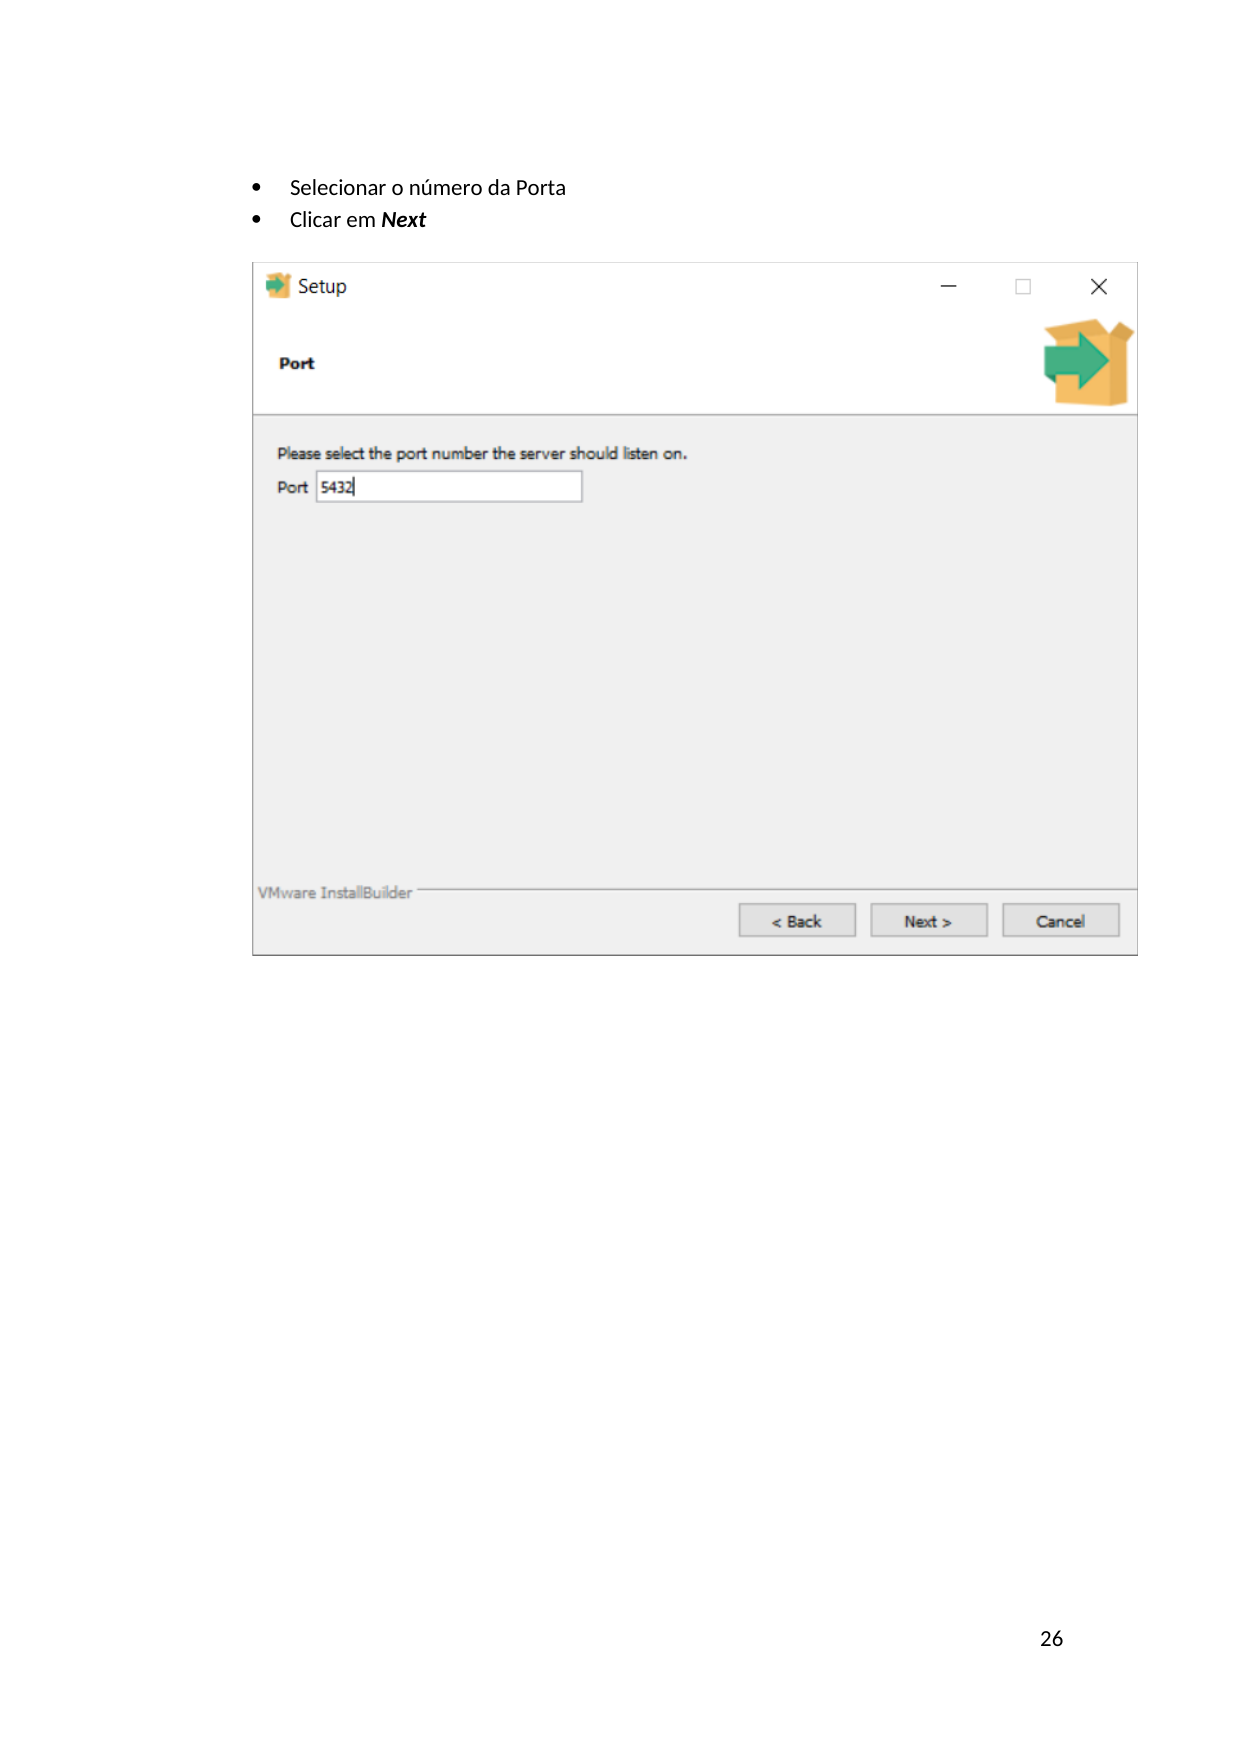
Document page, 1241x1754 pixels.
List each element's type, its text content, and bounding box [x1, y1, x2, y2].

picture [252, 262, 1138, 956]
list Selecionar o número da Porta [252, 173, 1063, 201]
list Clicar em Next [252, 205, 1063, 233]
